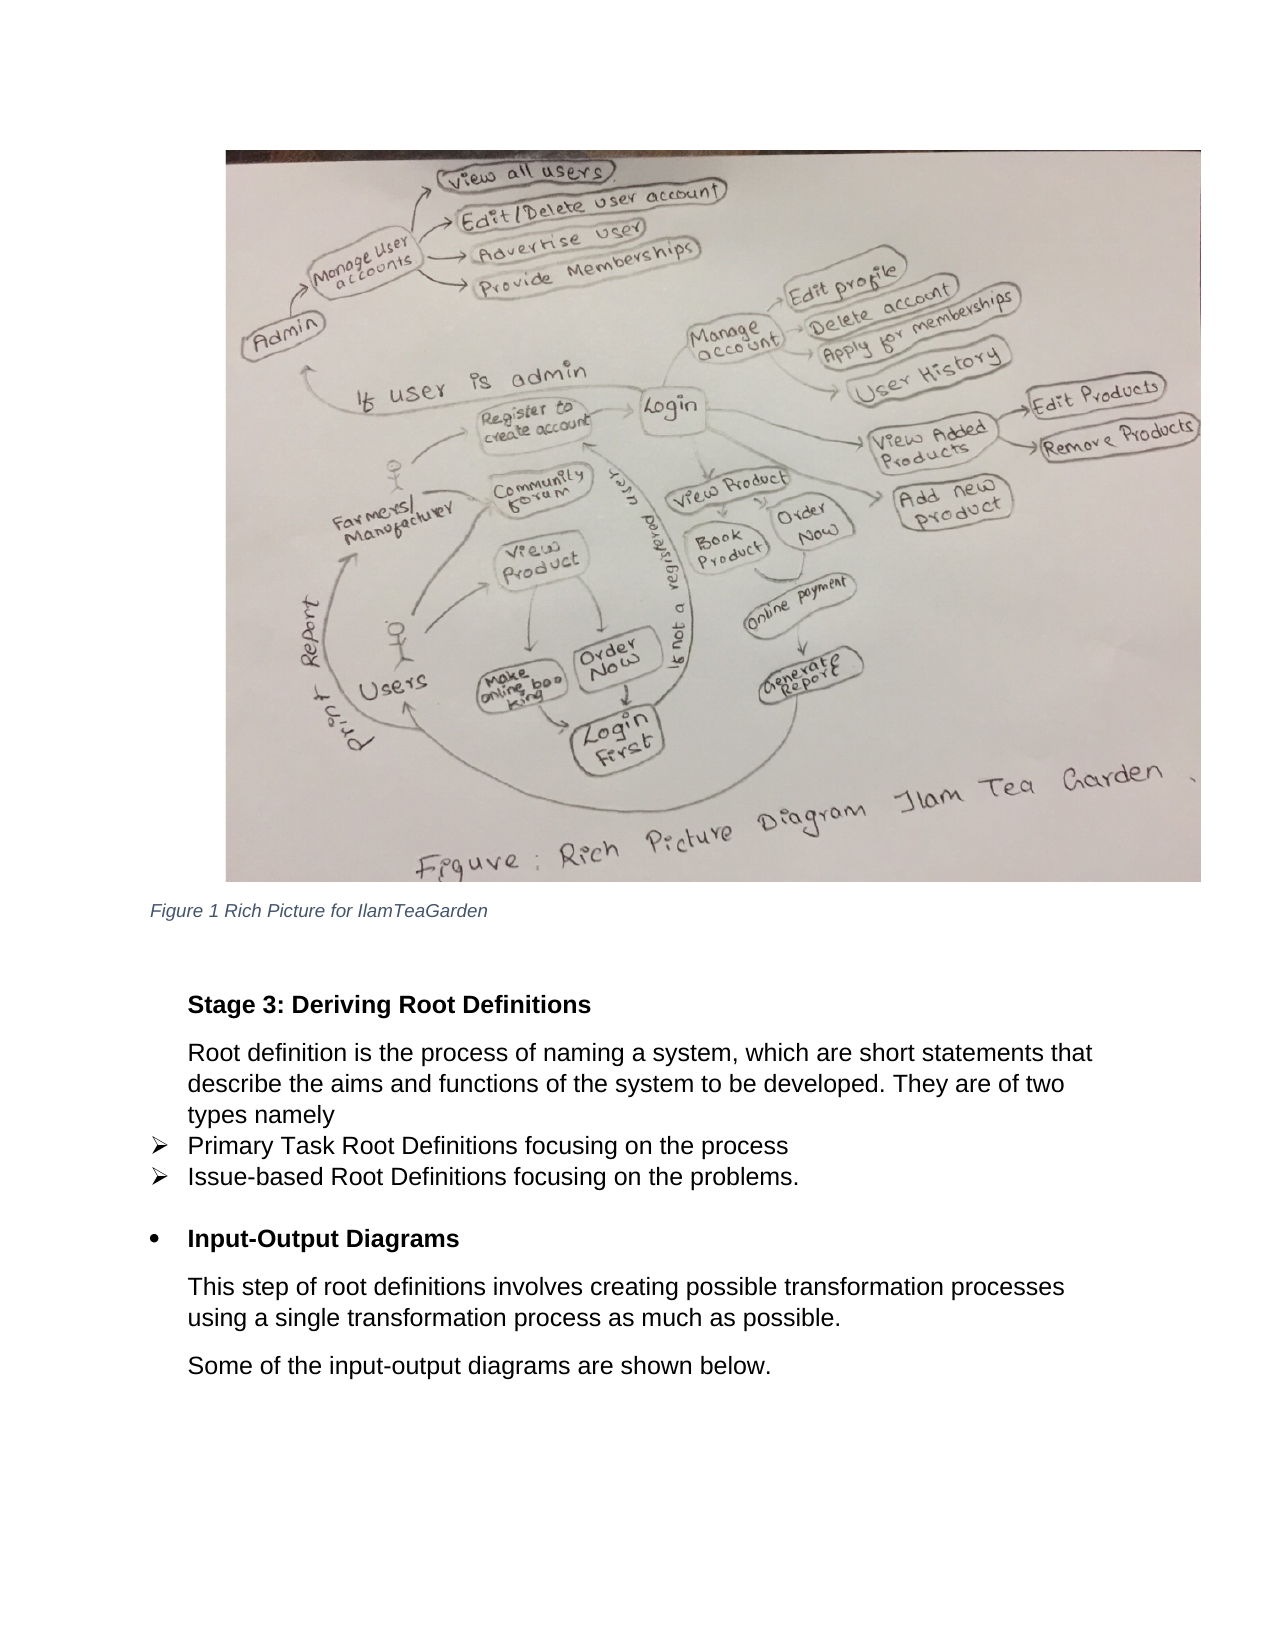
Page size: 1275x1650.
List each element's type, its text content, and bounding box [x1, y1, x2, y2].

list Input-Output Diagrams [150, 1224, 1125, 1253]
list Root definition is the process of naming a system, which are short statements that describe the aims and functions of the system to be developed. They are of two types namely [187, 1038, 1125, 1129]
text Stage 3: Deriving Root Definitions [187, 990, 1125, 1019]
text This step of root definitions involves creating possible transformation processes using a single transformation process as much as possible. [187, 1272, 1125, 1332]
list Issue-based Root Definitions focusing on the problems. [150, 1162, 1125, 1191]
text Some of the input-output diagrams are shown below. [187, 1351, 1125, 1380]
text Figure 1 Rich Picture for IlamTeaGarden [150, 900, 1125, 922]
list Primary Task Root Definitions focusing on the process [150, 1131, 1125, 1160]
picture [227, 150, 1200, 882]
